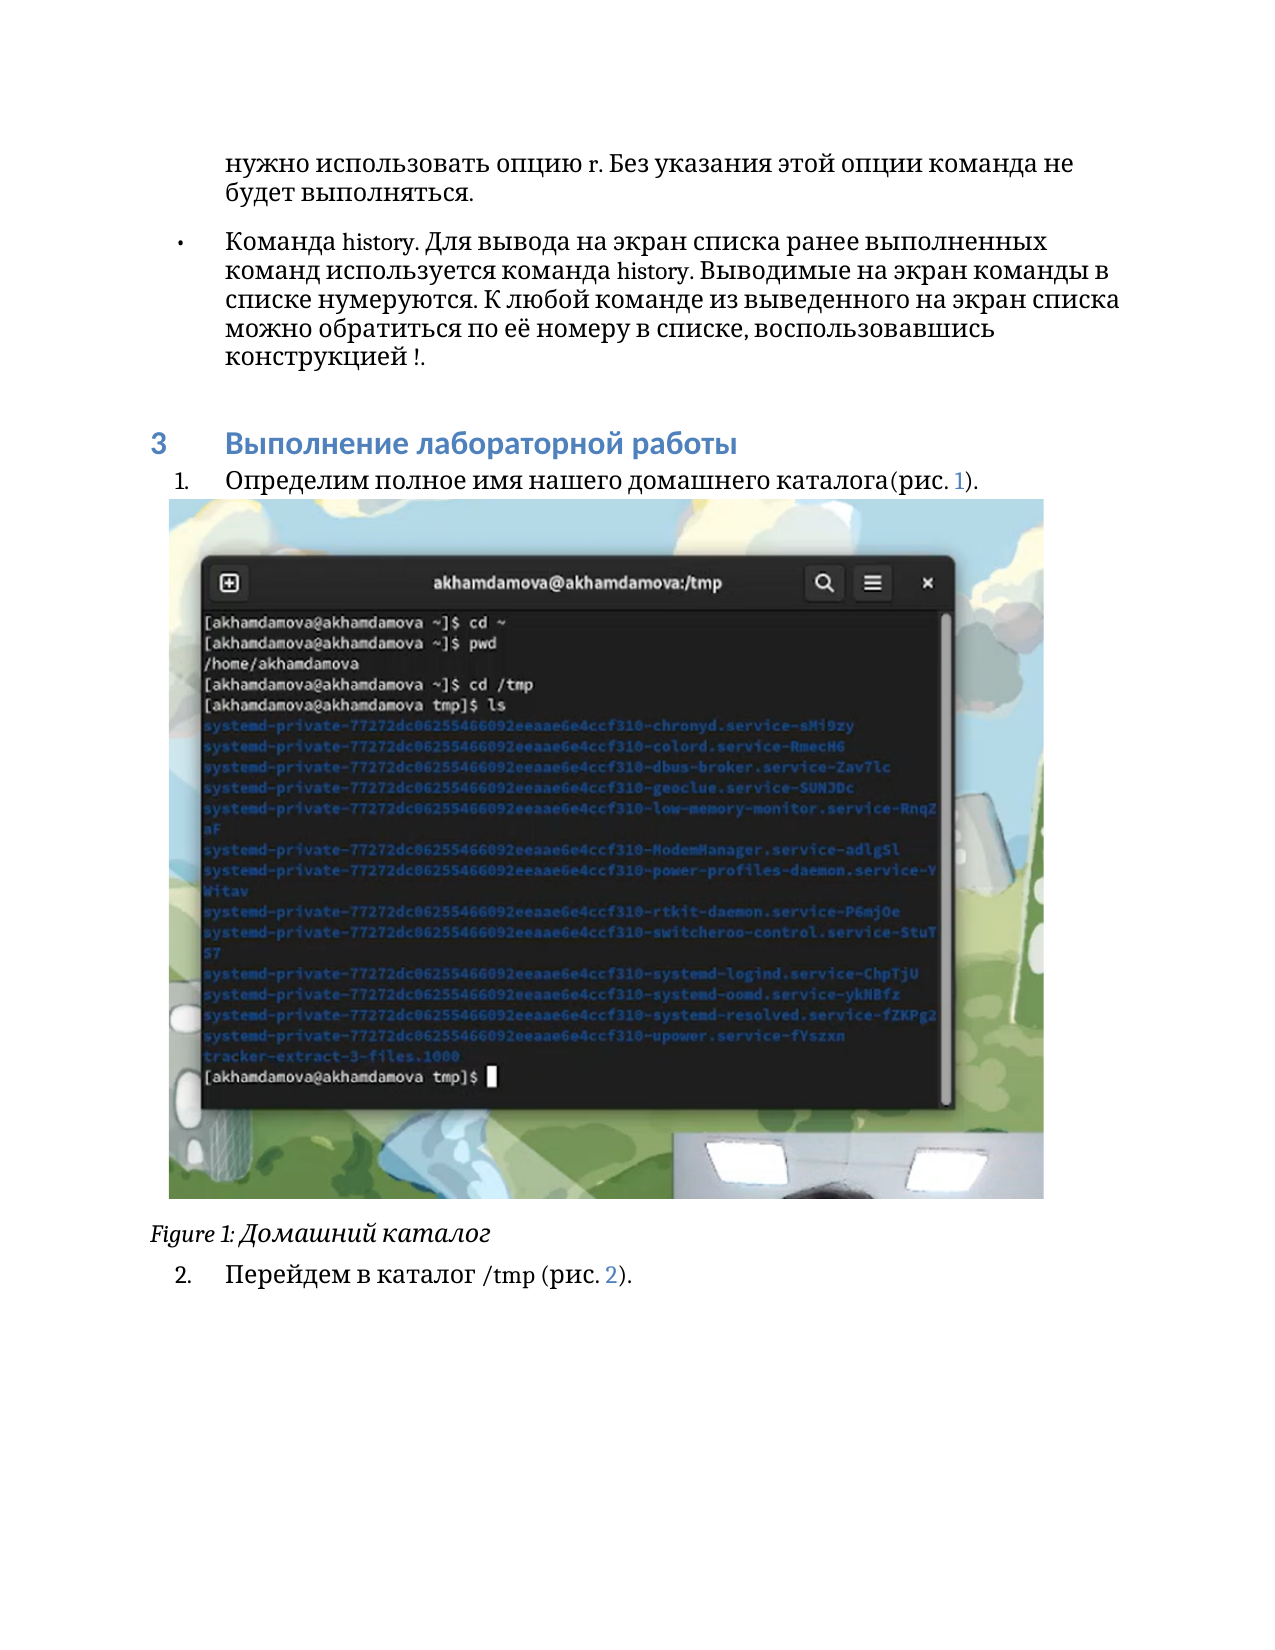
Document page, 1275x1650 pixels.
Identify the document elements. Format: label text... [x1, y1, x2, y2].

subtitle 3 Выполнение лабораторной работы [150, 422, 1125, 463]
picture [168, 499, 1044, 1199]
list Перейдем в каталог /tmp (рис. 2). [175, 1261, 1125, 1290]
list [175, 150, 1125, 207]
list Команда history. Для вывода на экран списка ранее выполненных команд используется команда history. Выводимые на экран команды в списке нумеруются. К любой команде из выведенного на экран списка можно обратиться по её номеру в списке, воспользовавшись конструкцией !. [175, 228, 1125, 372]
list Определим полное имя нашего домашнего каталога(рис. 1). [175, 467, 1125, 495]
text Figure 1: Домашний каталог [150, 1220, 1125, 1248]
